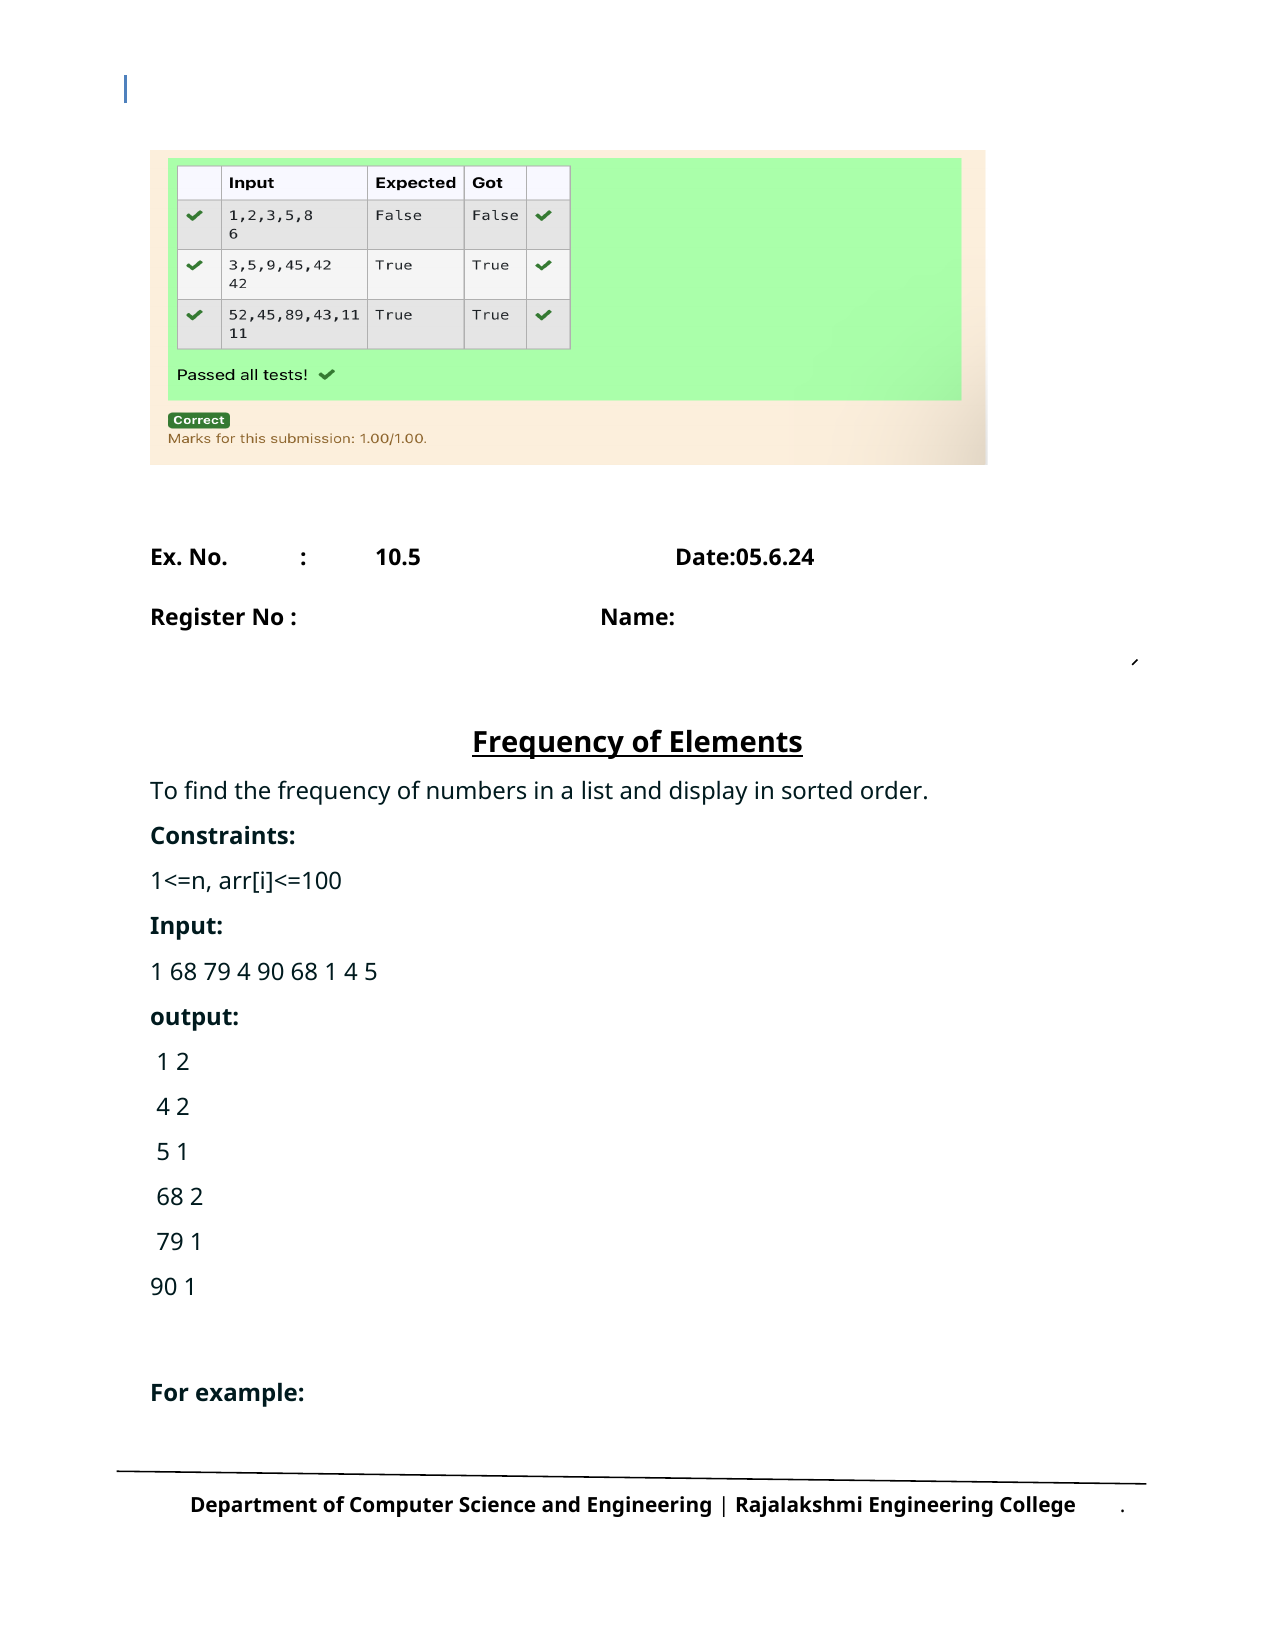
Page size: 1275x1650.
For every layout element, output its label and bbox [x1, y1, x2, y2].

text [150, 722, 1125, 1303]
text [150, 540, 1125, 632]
picture [150, 150, 988, 465]
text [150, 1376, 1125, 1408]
